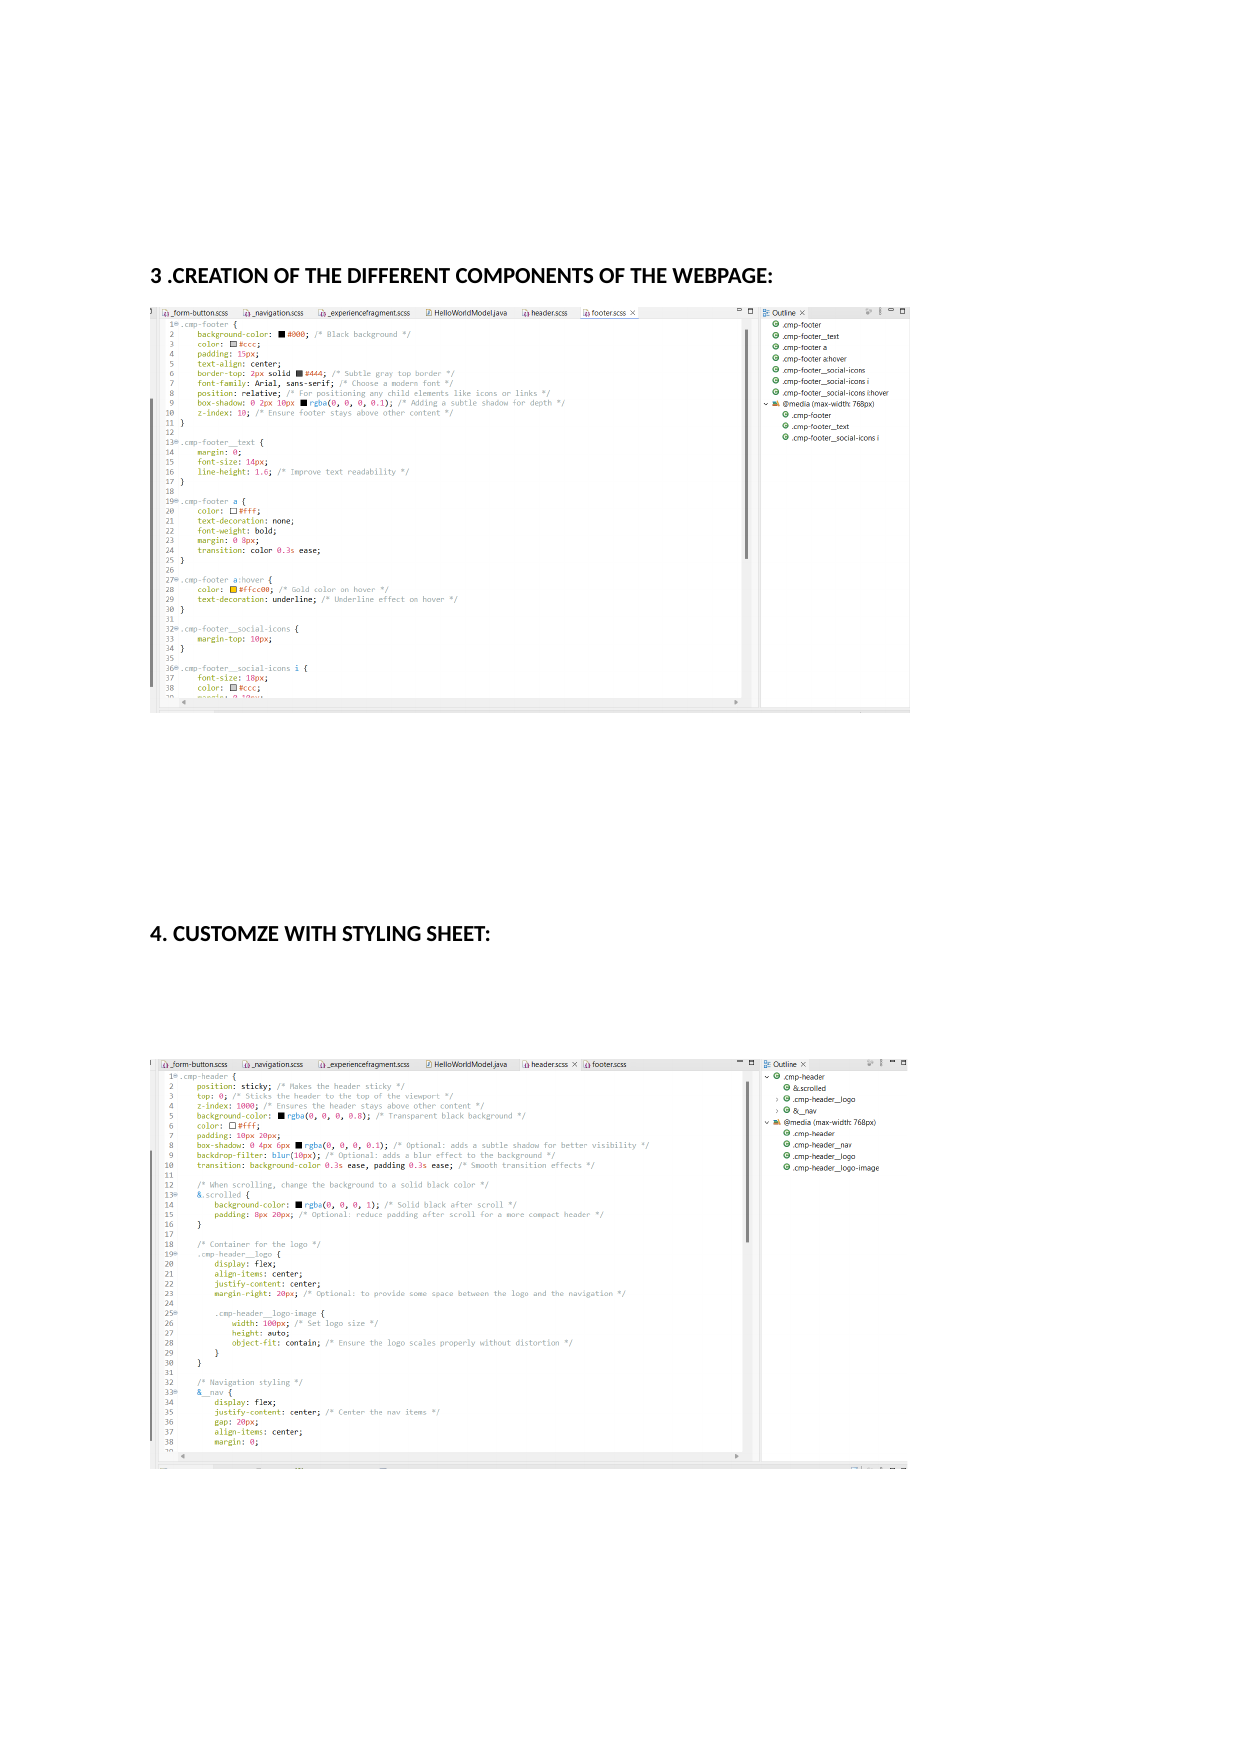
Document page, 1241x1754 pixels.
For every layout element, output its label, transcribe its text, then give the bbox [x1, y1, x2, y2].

text 4. CUSTOMZE WITH STYLING SHEET: [150, 919, 1090, 947]
picture [150, 307, 910, 713]
picture [150, 1059, 908, 1469]
text 3 .CREATION OF THE DIFFERENT COMPONENTS OF THE WEBPAGE: [150, 261, 1090, 289]
